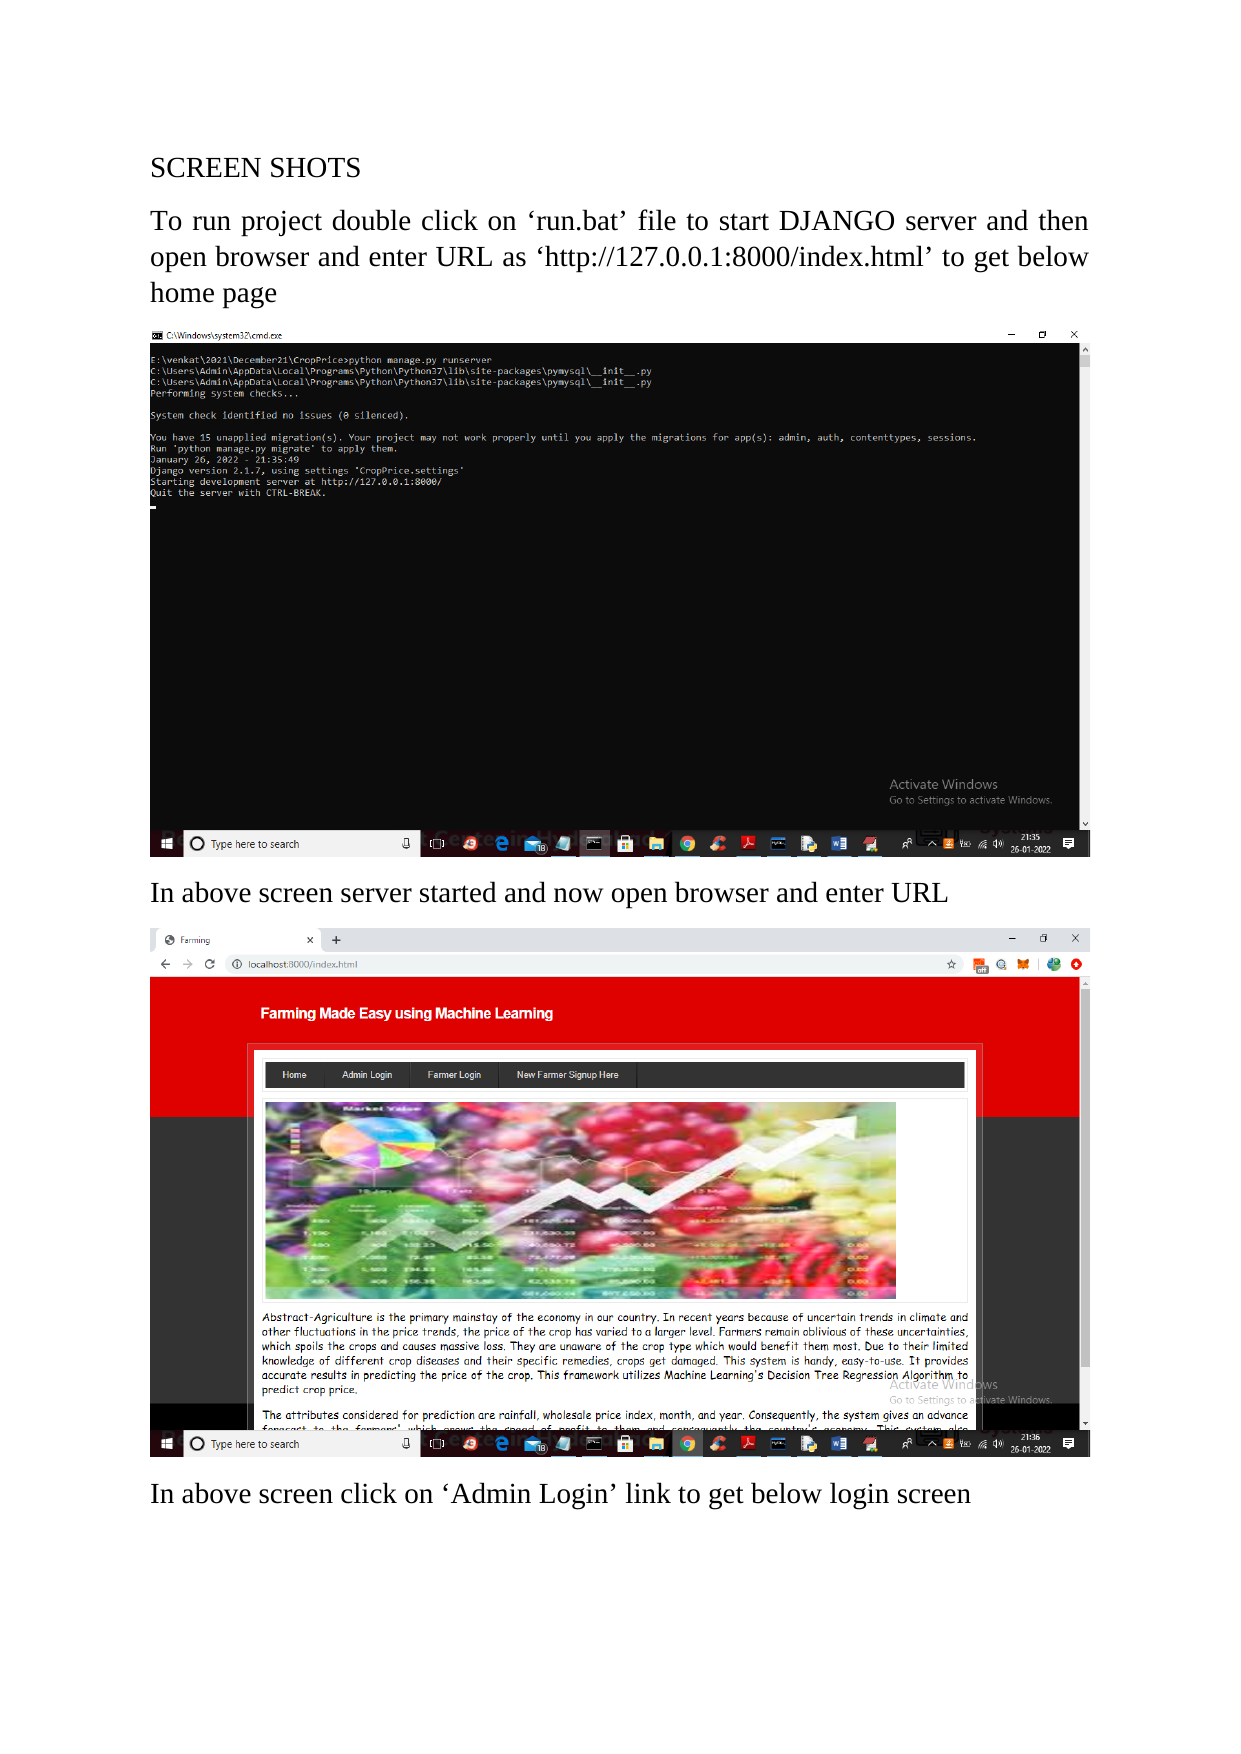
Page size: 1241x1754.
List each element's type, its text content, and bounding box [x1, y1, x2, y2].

text In above screen server started and now open browser and enter URL [150, 875, 1090, 909]
text SCREEN SHOTS [150, 150, 1090, 183]
text In above screen click on ‘Admin Login’ link to get below login screen [150, 1476, 1090, 1510]
picture [150, 327, 1091, 857]
picture [150, 928, 1091, 1457]
text To run project double click on ‘run.bat’ file to start DJANGO server and then open browser and enter URL as ‘http://127.0.0.1:8000/index.html’ to get below home page [150, 203, 1090, 309]
